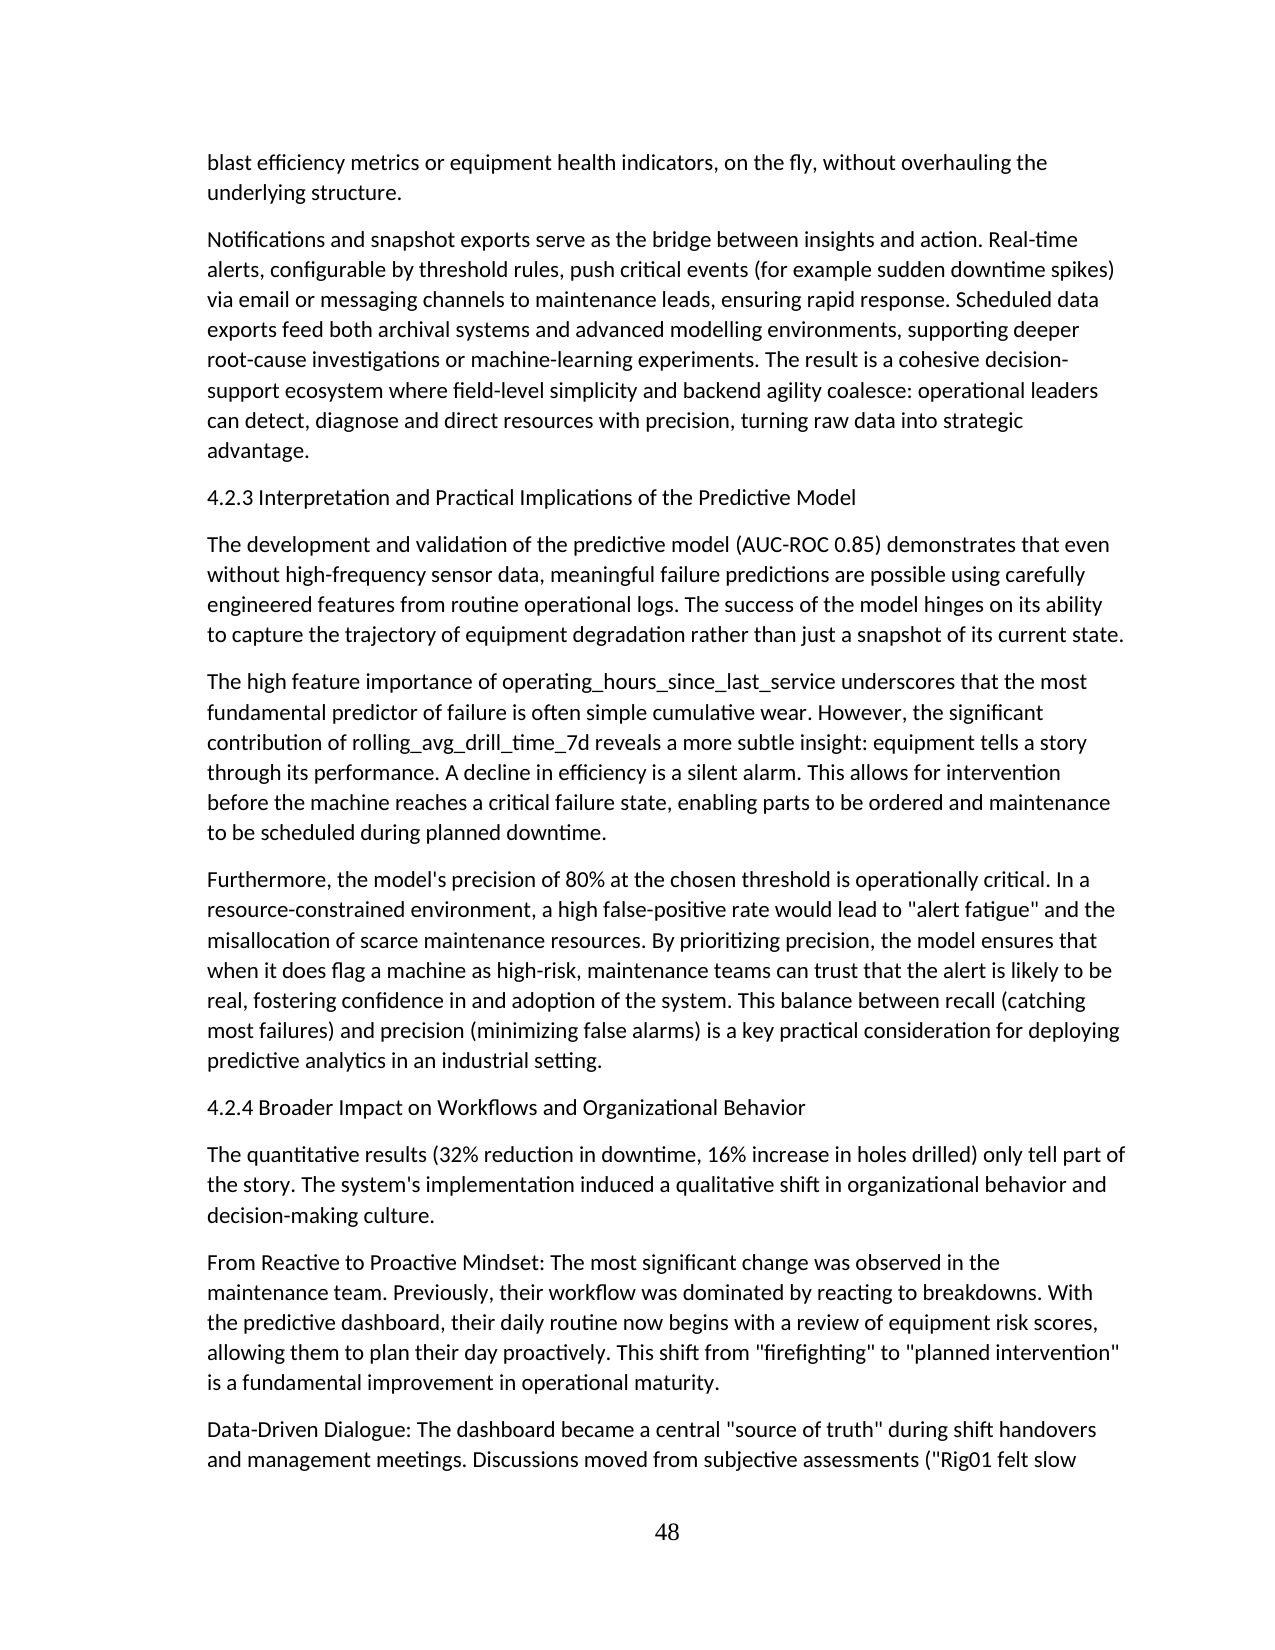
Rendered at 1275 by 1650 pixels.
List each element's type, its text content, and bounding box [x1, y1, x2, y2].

text 4.2.4 Broader Impact on Workflows and Organizational Behavior [207, 1093, 1127, 1122]
text From Reactive to Proactive Mindset: The most significant change was observed in the maintenance team. Previously, their workflow was dominated by reacting to breakdowns. With the predictive dashboard, their daily routine now begins with a review of equipment risk scores, allowing them to plan their day proactively. This shift from "firefighting" to "planned intervention" is a fundamental improvement in operational maturity. [207, 1248, 1127, 1397]
text The high feature importance of operating_hours_since_last_service underscores that the most fundamental predictor of failure is often simple cumulative wear. However, the significant contribution of rolling_avg_drill_time_7d reveals a more subtle insight: equipment tells a story through its performance. A decline in efficiency is a silent alarm. This allows for intervention before the machine reaches a critical failure state, enabling parts to be ordered and maintenance to be scheduled during planned downtime. [207, 667, 1127, 847]
text 4.2.3 Interpretation and Practical Implications of the Predictive Model [207, 483, 1127, 511]
text The development and validation of the predictive model (AUC-ROC 0.85) demonstrates that even without high-frequency sensor data, meaningful failure predictions are possible using carefully engineered features from routine operational logs. The success of the model hinges on its ability to capture the trajectory of equipment degradation rather than just a snapshot of its current state. [207, 530, 1127, 649]
text Furthermore, the model's precision of 80% at the chosen threshold is operationally critical. In a resource-constrained environment, a high false-positive rate would lead to "alert fatigue" and the misallocation of scarce maintenance resources. By prioritizing precision, the model ensures that when it does flag a machine as high-risk, maintenance teams can trust that the alert is likely to be real, fostering confidence in and adoption of the system. This balance between recall (catching most failures) and precision (minimizing false alarms) is a key practical consideration for deploying predictive analytics in an industrial setting. [207, 865, 1127, 1075]
text Notifications and snapshot exports serve as the bridge between insights and action. Real-time alerts, configurable by threshold rules, push critical events (for example sudden downtime spikes) via email or messaging channels to maintenance leads, ensuring rapid response. Scheduled data exports feed both archival systems and advanced modelling environments, supporting deeper root-cause investigations or machine-learning experiments. The result is a cohesive decision-support ecosystem where field-level simplicity and backend agility coalesce: operational leaders can detect, diagnose and direct resources with precision, turning raw data into strategic advantage. [207, 225, 1127, 464]
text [207, 148, 1127, 206]
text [207, 1415, 1127, 1474]
text The quantitative results (32% reduction in downtime, 16% increase in holes drilled) only tell part of the story. The system's implementation induced a qualitative shift in organizational behavior and decision-making culture. [207, 1140, 1127, 1229]
